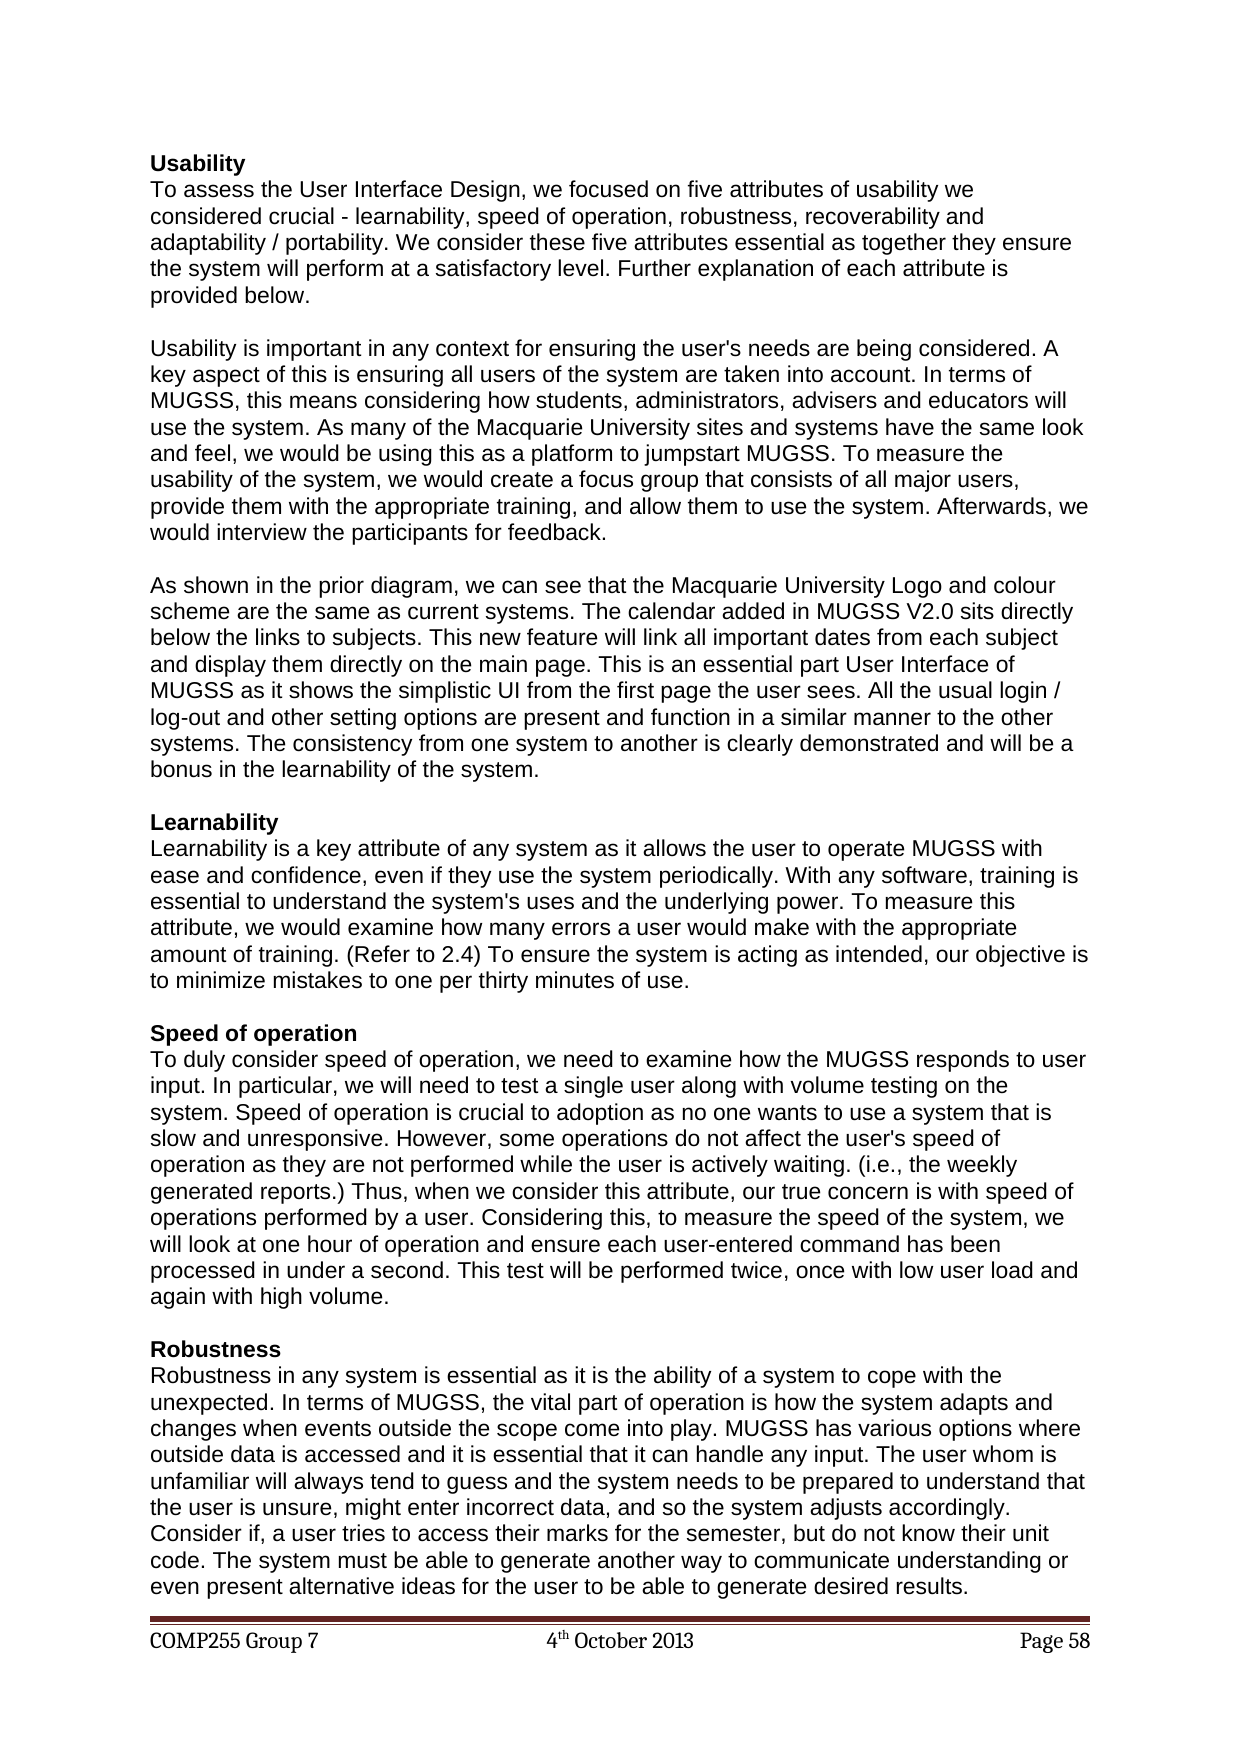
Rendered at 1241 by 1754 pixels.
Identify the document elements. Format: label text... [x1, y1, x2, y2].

text Learnability is a key attribute of any system as it allows the user to operate MUGSS with ease and confidence, even if they use the system periodically. With any software, training is essential to understand the system's uses and the underlying power. To measure this attribute, we would examine how many errors a user would make with the appropriate amount of training. (Refer to 2.4) To ensure the system is acting as intended, our objective is to minimize mistakes to one per thirty minutes of use. [150, 835, 1090, 993]
text Usability is important in any context for ensuring the user's needs are being considered. A key aspect of this is ensuring all users of the system are taken into account. In terms of MUGSS, this means considering how students, administrators, advisers and educators will use the system. As many of the Macquarie University sites and systems have the same look and feel, we would be using this as a platform to jumpstart MUGSS. To measure the usability of the system, we would create a focus group that consists of all major users, provide them with the appropriate training, and allow them to use the system. Afterwards, we would interview the participants for feedback. [150, 334, 1090, 545]
text To assess the User Interface Design, we focused on five attributes of usability we considered crucial - learnability, speed of operation, robustness, recoverability and adaptability / portability. We consider these five attributes essential as together they ensure the system will perform at a satisfactory level. Further explanation of each attribute is provided below. [150, 176, 1090, 308]
text To duly consider speed of operation, we need to examine how the MUGSS responds to user input. In particular, we will need to test a single user along with volume testing on the system. Speed of operation is crucial to adoption as no one wants to use a system that is slow and unresponsive. However, some operations do not affect the user's speed of operation as they are not performed while the user is actively waiting. (i.e., the weekly generated reports.) Thus, when we consider this attribute, our true concern is with speed of operations performed by a user. Considering this, to measure the speed of the system, we will look at one hour of operation and ensure each user-entered command has been processed in under a second. This test will be performed twice, once with low user load and again with high volume. [150, 1046, 1090, 1309]
text As shown in the prior diagram, we can see that the Macquarie University Logo and colour scheme are the same as current systems. The calendar added in MUGSS V2.0 sits directly below the links to subjects. This new feature will link all important dates from each subject and display them directly on the main page. This is an essential part User Interface of MUGSS as it shows the simplistic UI from the first page the user sees. All the usual login / log-out and other setting options are present and function in a similar manner to the other systems. The consistency from one system to another is clearly demonstrated and will be a bonus in the learnability of the system. [150, 572, 1090, 782]
text Speed of operation [150, 1020, 1090, 1046]
text Robustness in any system is essential as it is the ability of a system to cope with the unexpected. In terms of MUGSS, the vital part of operation is how the system adapts and changes when events outside the scope come into play. MUGSS has various options where outside data is accessed and it is essential that it can handle any input. The user whom is unfamiliar will always tend to guess and the system needs to be prepared to understand that the user is unsure, might enter incorrect data, and so the system adjusts accordingly. Consider if, a user tries to access their marks for the semester, but do not know their unit code. The system must be able to generate another way to communicate understanding or even present alternative ideas for the user to be able to generate desired results. [150, 1362, 1090, 1599]
text Usability [150, 150, 1090, 176]
text Learnability [150, 809, 1090, 835]
text Robustness [150, 1336, 1090, 1362]
